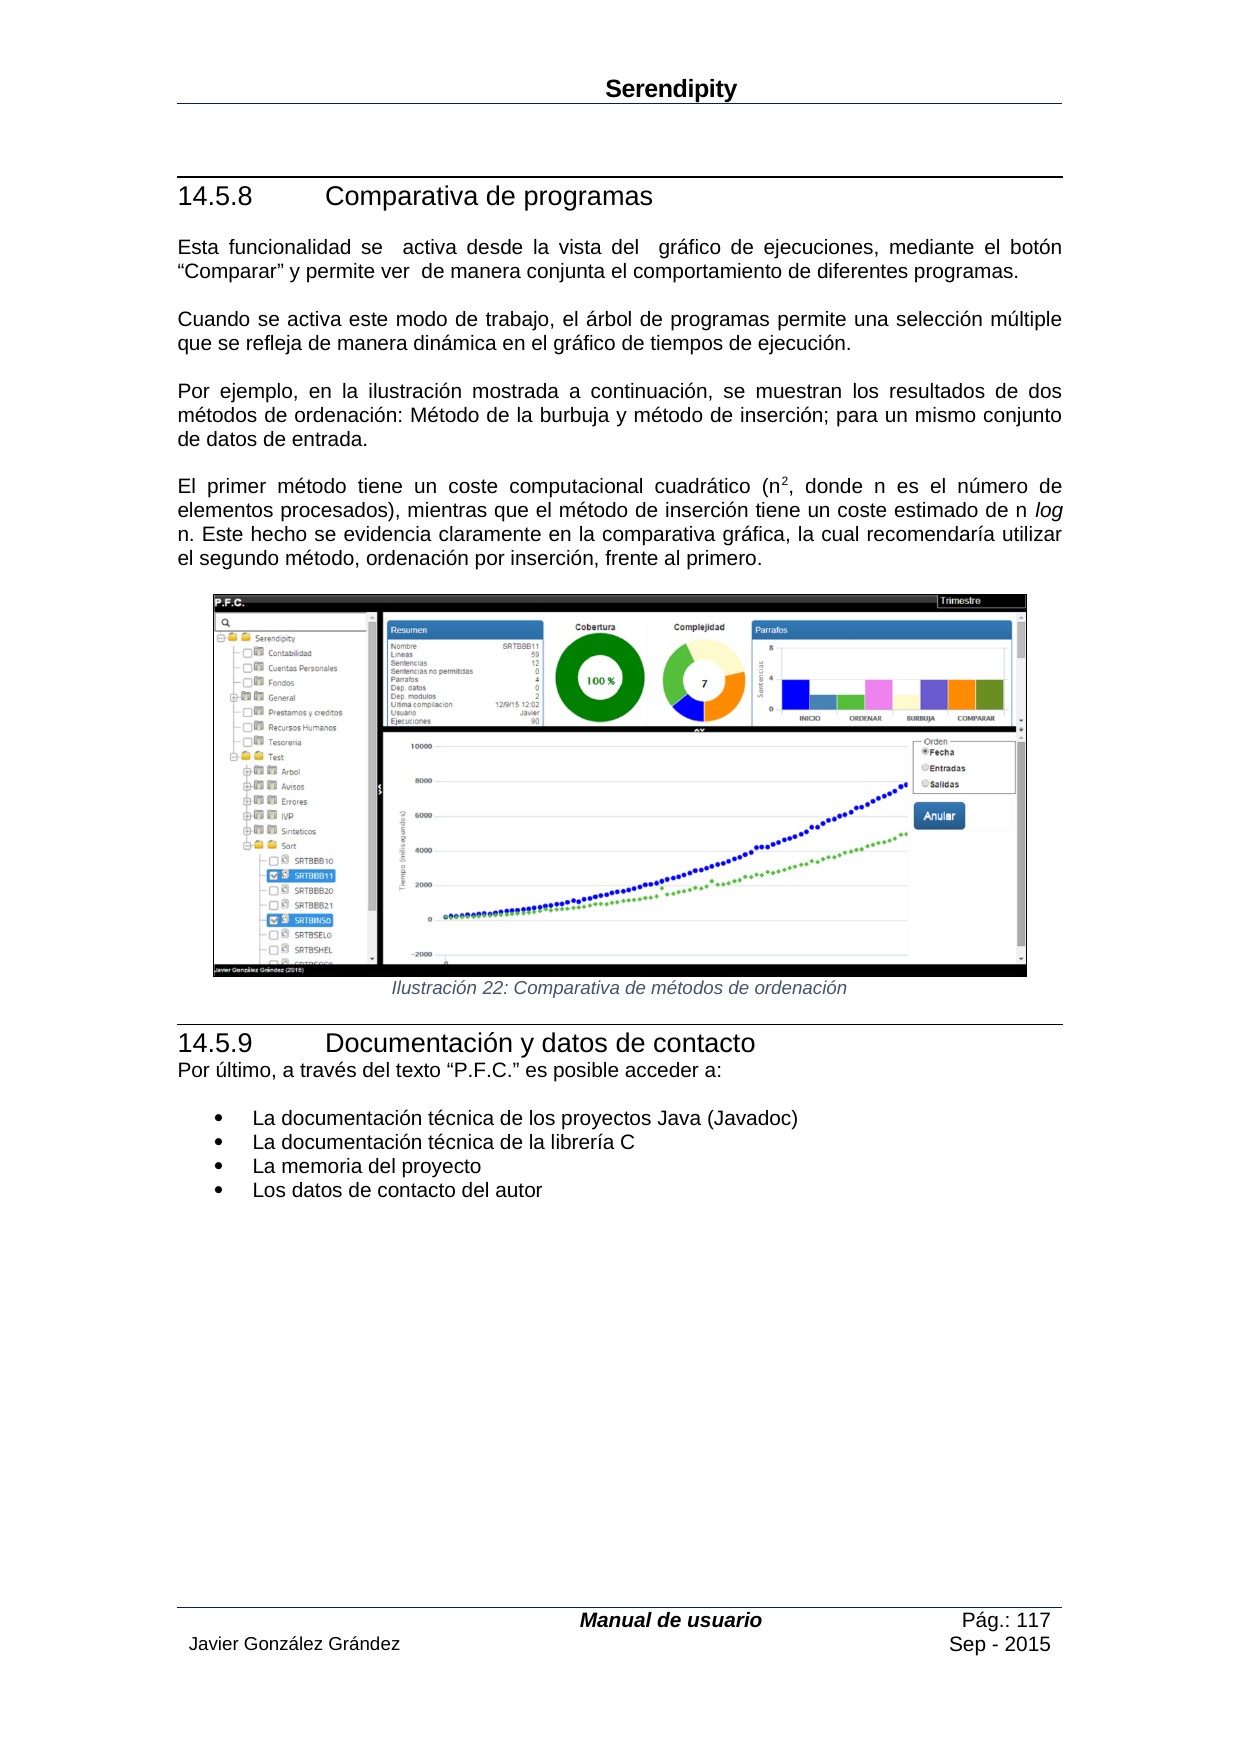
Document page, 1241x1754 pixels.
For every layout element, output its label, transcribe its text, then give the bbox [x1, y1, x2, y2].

text Por ejemplo, en la ilustración mostrada a continuación, se muestran los resultados de dos métodos de ordenación: Método de la burbuja y método de inserción; para un mismo conjunto de datos de entrada. [177, 378, 1063, 450]
list Los datos de contacto del autor [215, 1178, 1063, 1202]
subtitle Documentación y datos de contacto [177, 1025, 1063, 1058]
text Esta funcionalidad se activa desde la vista del gráfico de ejecuciones, mediante el botón “Comparar” y permite ver de manera conjunta el comportamiento de diferentes programas. [177, 235, 1063, 283]
list La documentación técnica de los proyectos Java (Javadoc) [215, 1106, 1063, 1130]
text El primer método tiene un coste computacional cuadrático (n2, donde n es el número de elementos procesados), mientras que el método de inserción tiene un coste estimado de n log n. Este hecho se evidencia claramente en la comparativa gráfica, la cual recomendaría utilizar el segundo método, ordenación por inserción, frente al primero. [177, 474, 1063, 570]
list La memoria del proyecto [215, 1154, 1063, 1178]
text Por último, a través del texto “P.F.C.” es posible acceder a: [177, 1058, 1063, 1082]
picture [214, 595, 1026, 976]
subtitle Comparativa de programas [177, 178, 1063, 211]
text Cuando se activa este modo de trabajo, el árbol de programas permite una selección múltiple que se refleja de manera dinámica en el gráfico de tiempos de ejecución. [177, 307, 1063, 354]
list La documentación técnica de la librería C [215, 1130, 1063, 1154]
text Ilustración : Comparativa de métodos de ordenación [177, 977, 1063, 999]
